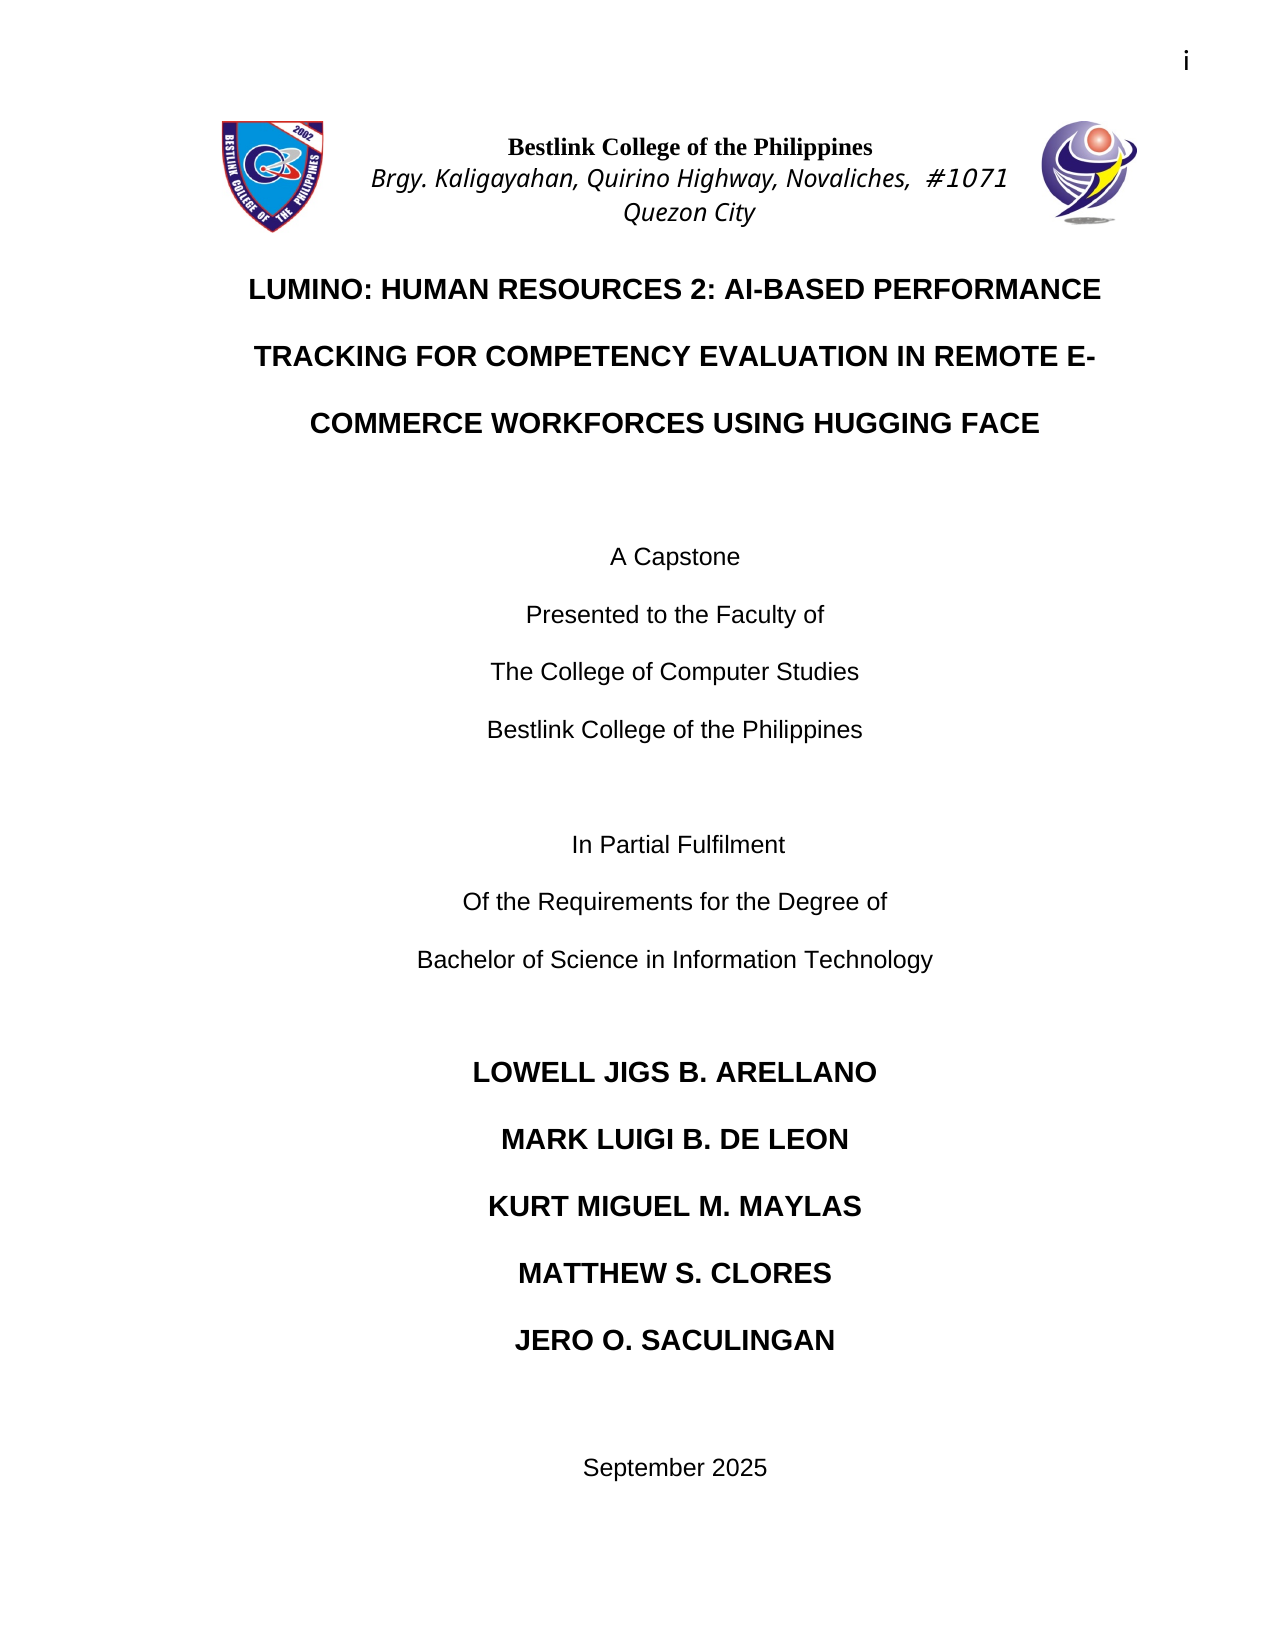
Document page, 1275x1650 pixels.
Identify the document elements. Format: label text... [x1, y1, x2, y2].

text In Partial Fulfilment [225, 830, 1125, 859]
picture [221, 121, 324, 233]
text MATTHEW S. CLORES [225, 1256, 1125, 1290]
text KURT MIGUEL M. MAYLAS [225, 1189, 1125, 1223]
text Bachelor of Science in Information Technology [225, 945, 1125, 974]
text The College of Computer Studies [225, 657, 1125, 686]
text MARK LUIGI B. DE LEON [225, 1122, 1125, 1156]
picture [1041, 121, 1137, 225]
text LOWELL JIGS B. ARELLANO [225, 1055, 1125, 1089]
text Presented to the Faculty of [225, 600, 1125, 629]
text JERO O. SACULINGAN [225, 1323, 1125, 1357]
text September 2025 [225, 1453, 1125, 1482]
text A Capstone [225, 542, 1125, 571]
text Of the Requirements for the Degree of [225, 887, 1125, 916]
text Bestlink College of the Philippines [225, 715, 1125, 744]
text LUMINO: HUMAN RESOURCES 2: AI-BASED PERFORMANCE TRACKING FOR COMPETENCY EVALUATION IN REMOTE E-COMMERCE WORKFORCES USING HUGGING FACE [217, 270, 1133, 442]
